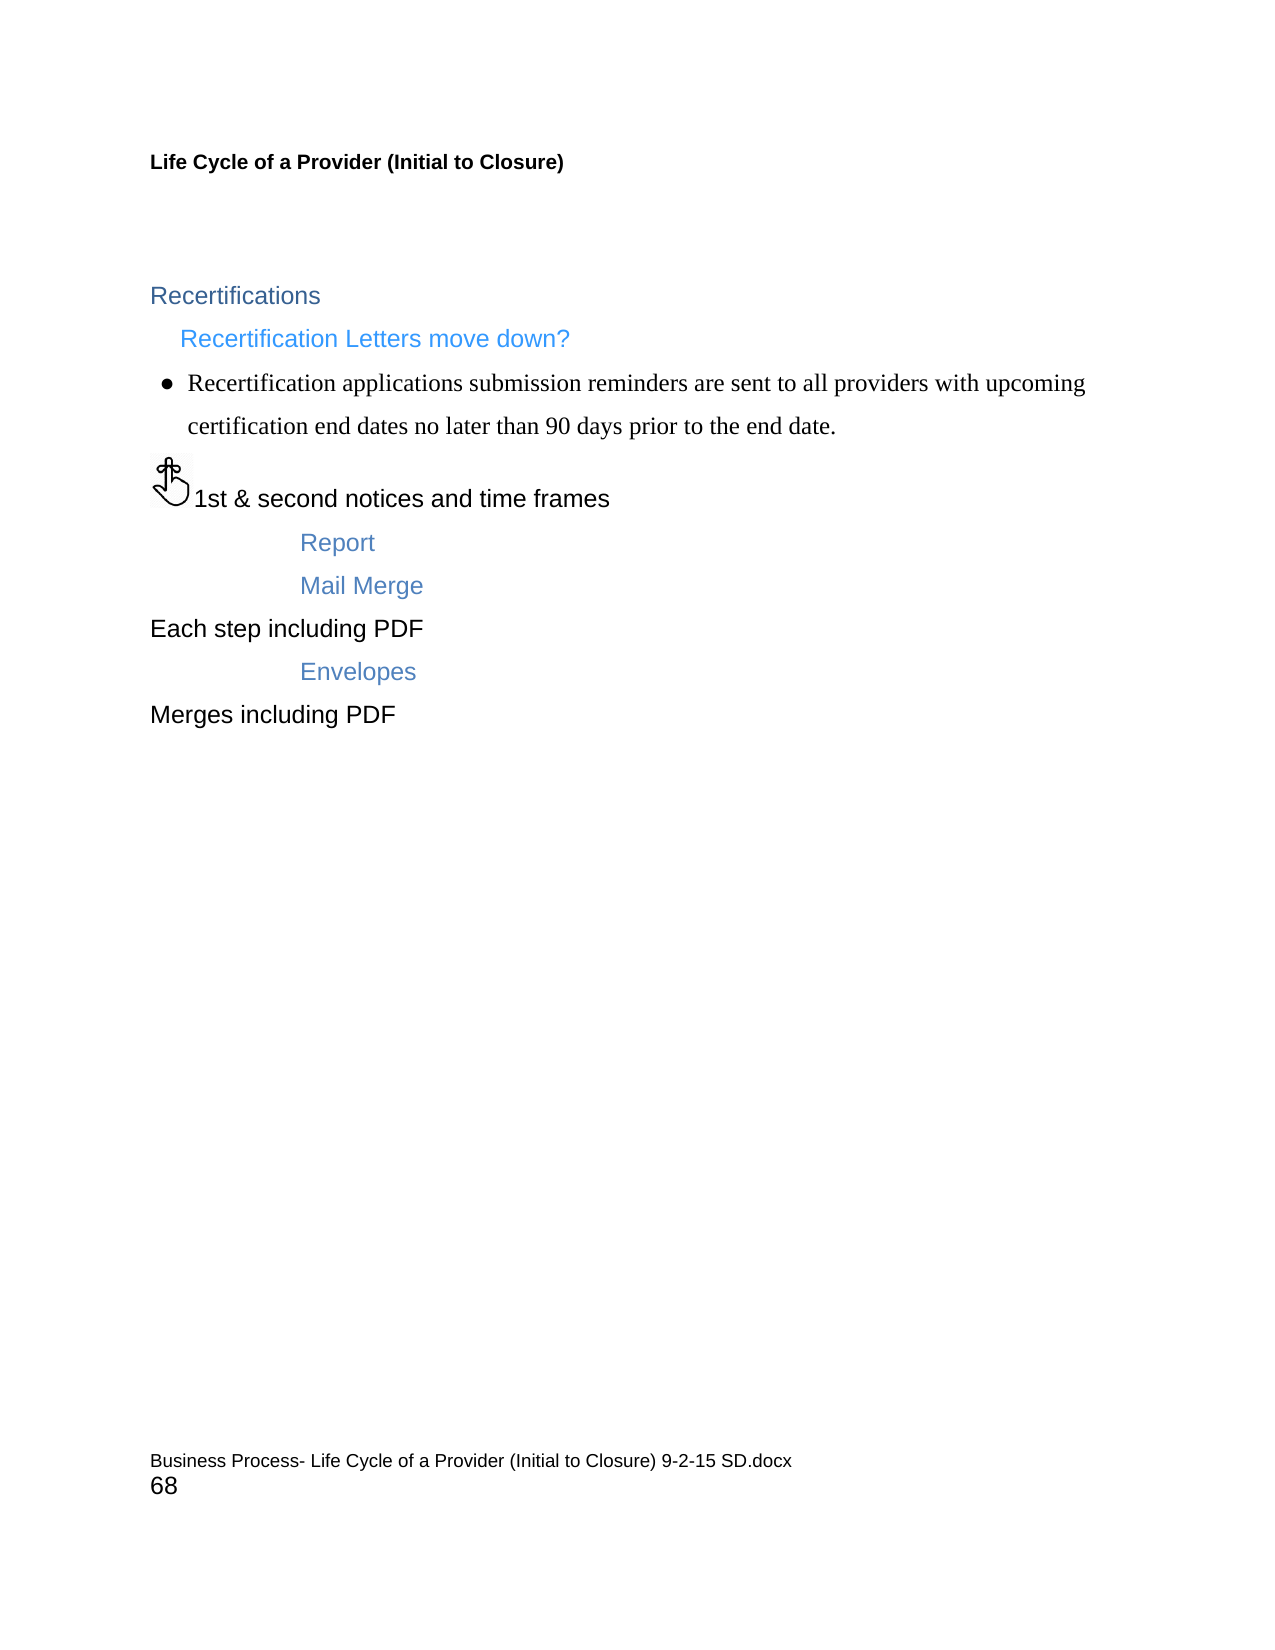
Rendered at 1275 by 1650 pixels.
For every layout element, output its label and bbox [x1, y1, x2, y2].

picture [150, 453, 194, 508]
